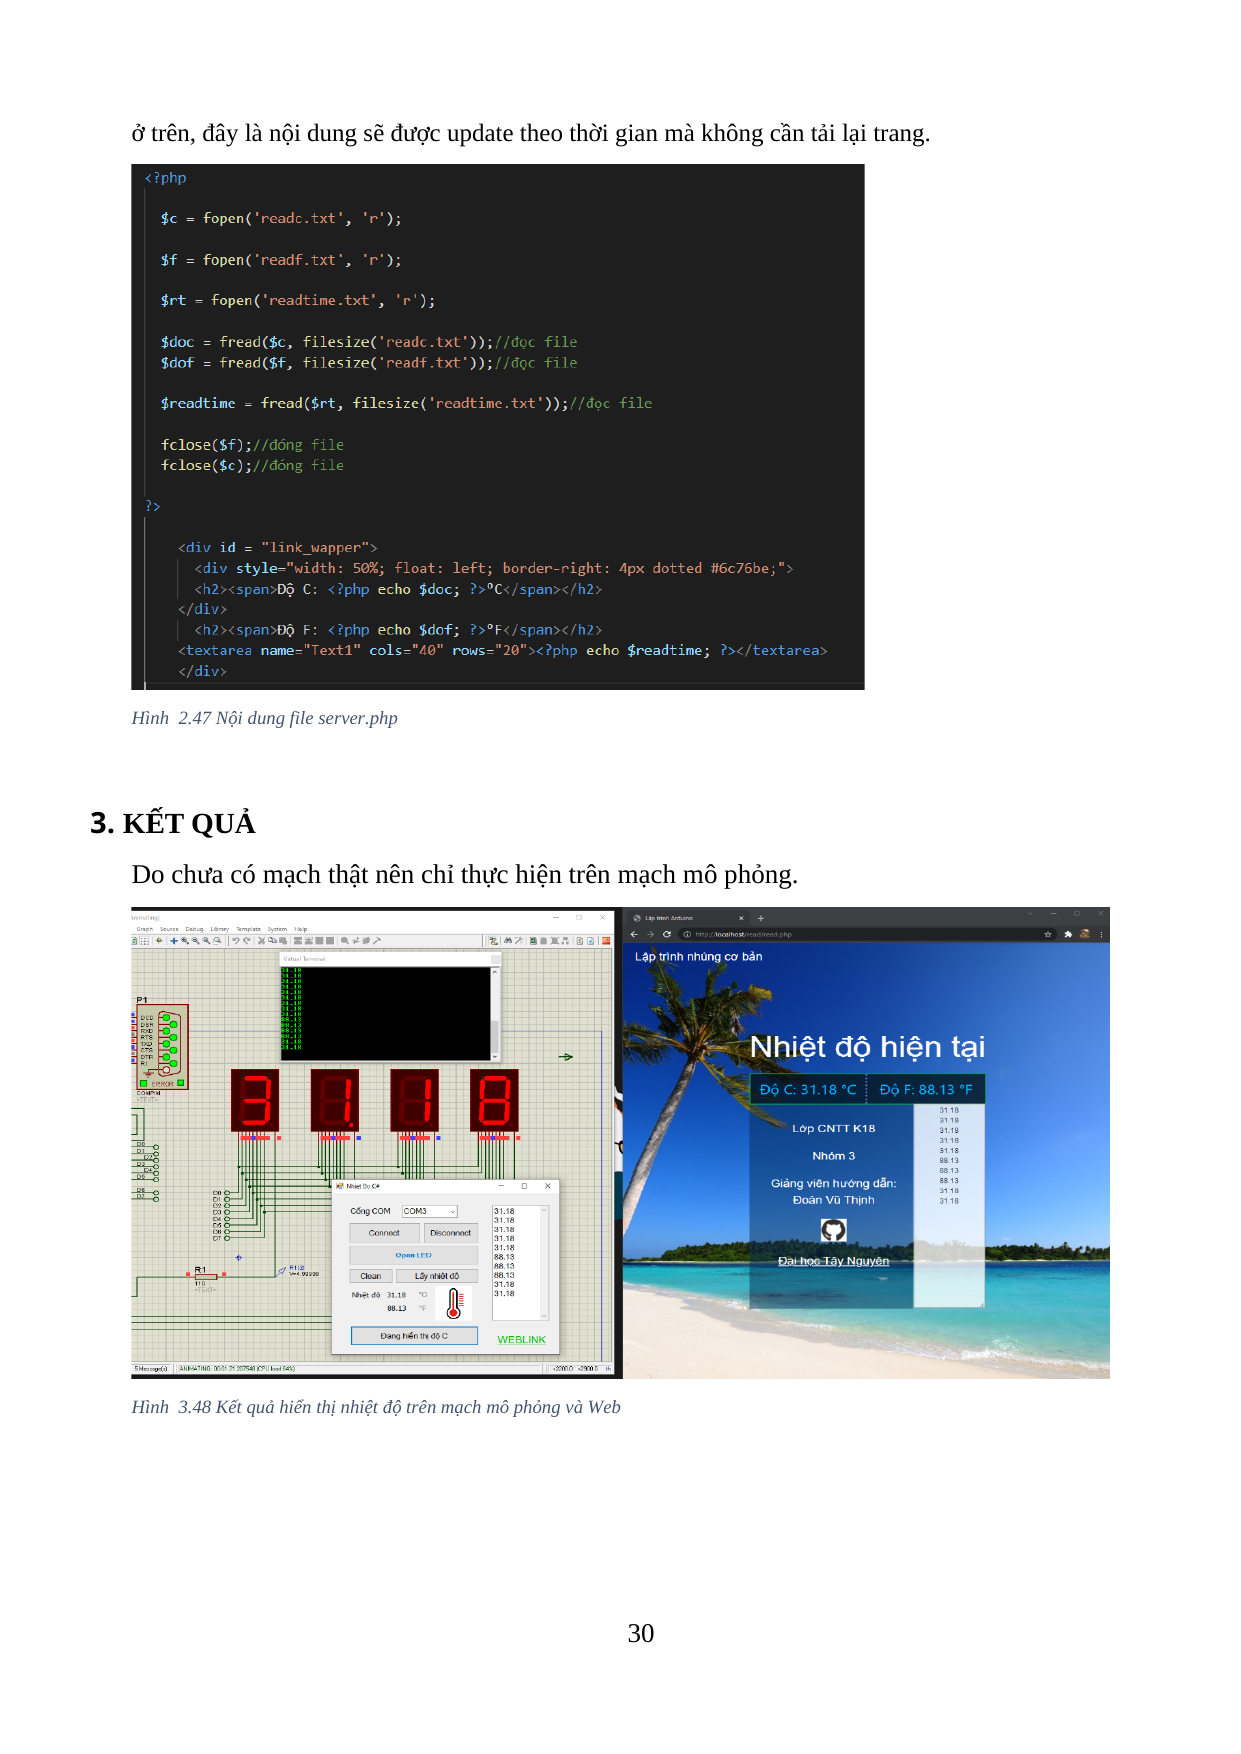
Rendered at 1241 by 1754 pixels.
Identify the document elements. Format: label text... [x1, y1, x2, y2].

text Do chưa có mạch thật nên chỉ thực hiện trên mạch mô phỏng. [90, 858, 1150, 889]
picture [131, 164, 865, 690]
picture [131, 907, 1110, 1379]
subtitle KẾT QUẢ [90, 802, 1150, 842]
text ở trên, đây là nội dung sẽ được update theo thời gian mà không cần tải lại trang. [90, 118, 1150, 147]
